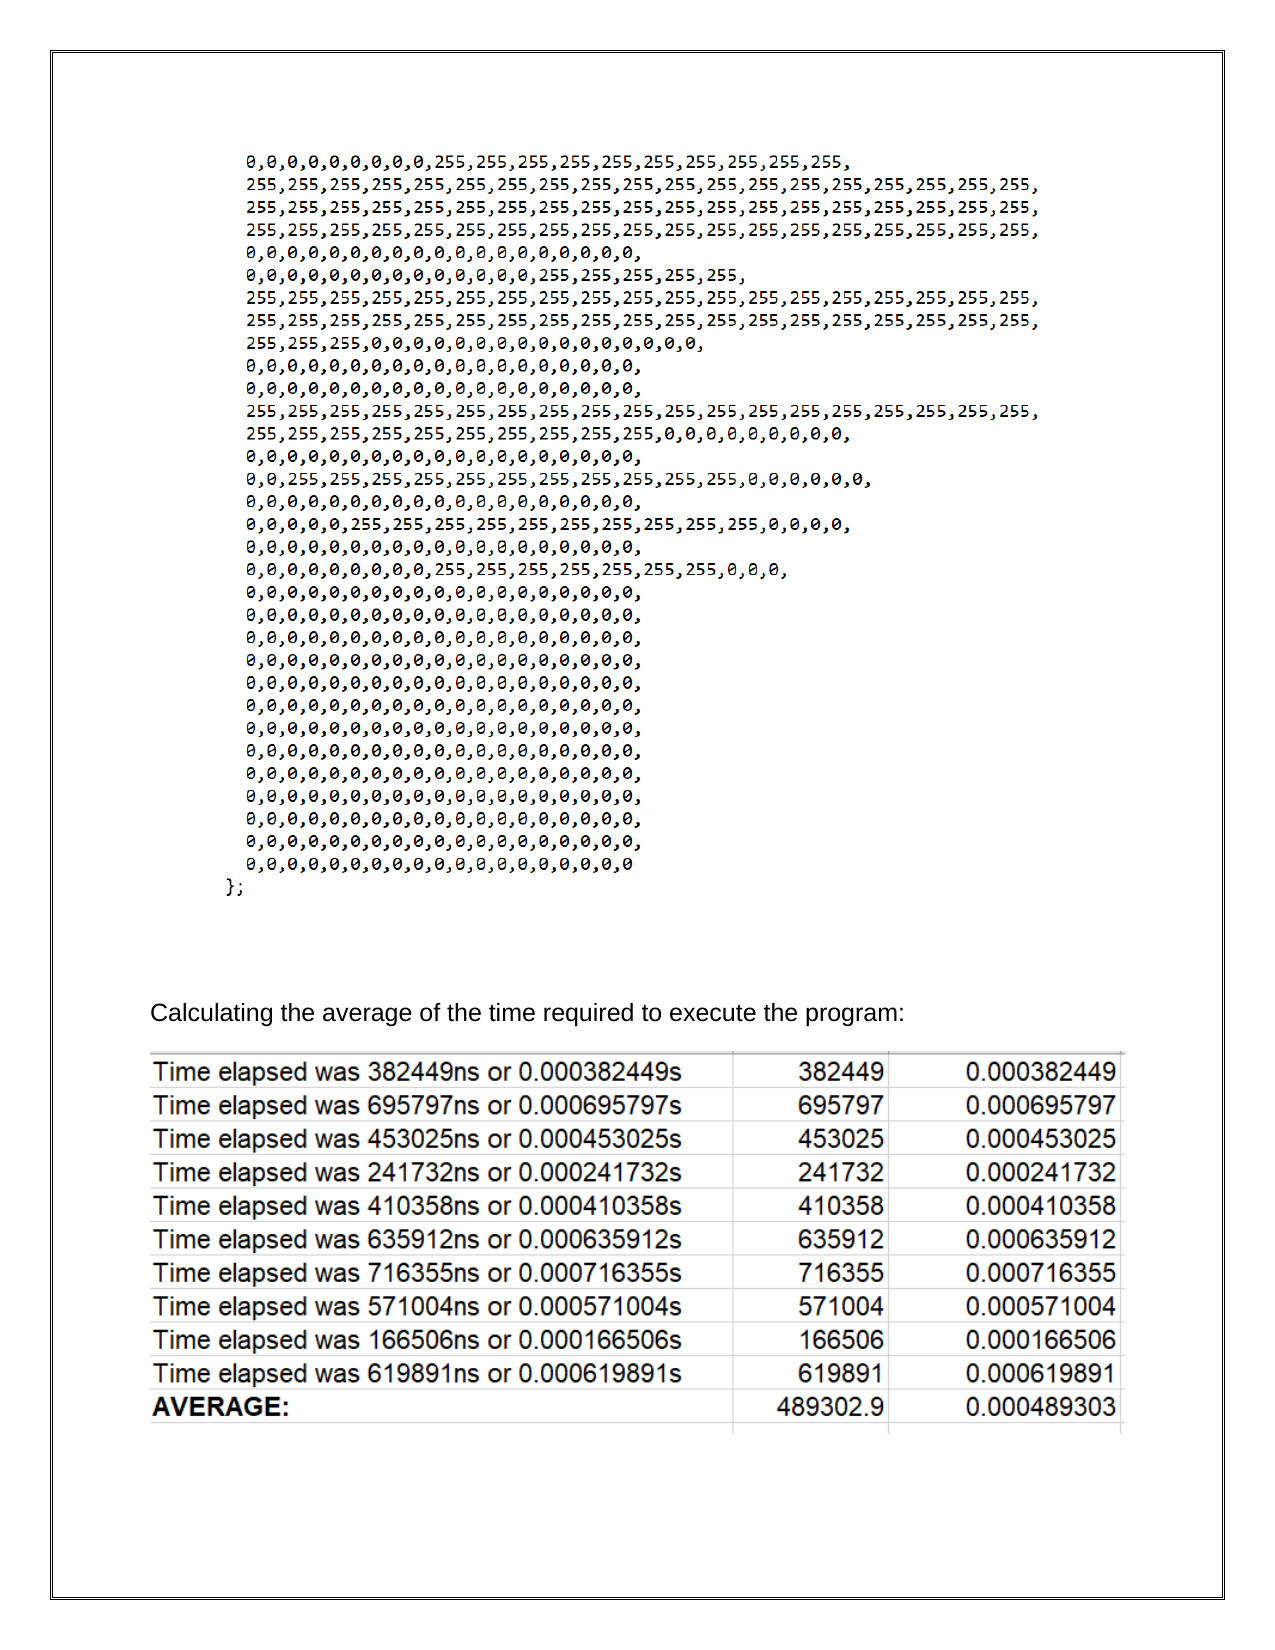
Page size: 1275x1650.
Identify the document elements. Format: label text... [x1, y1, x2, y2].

text Calculating the average of the time required to execute the program: [150, 998, 1125, 1026]
picture [221, 150, 1054, 919]
picture [150, 1051, 1125, 1434]
